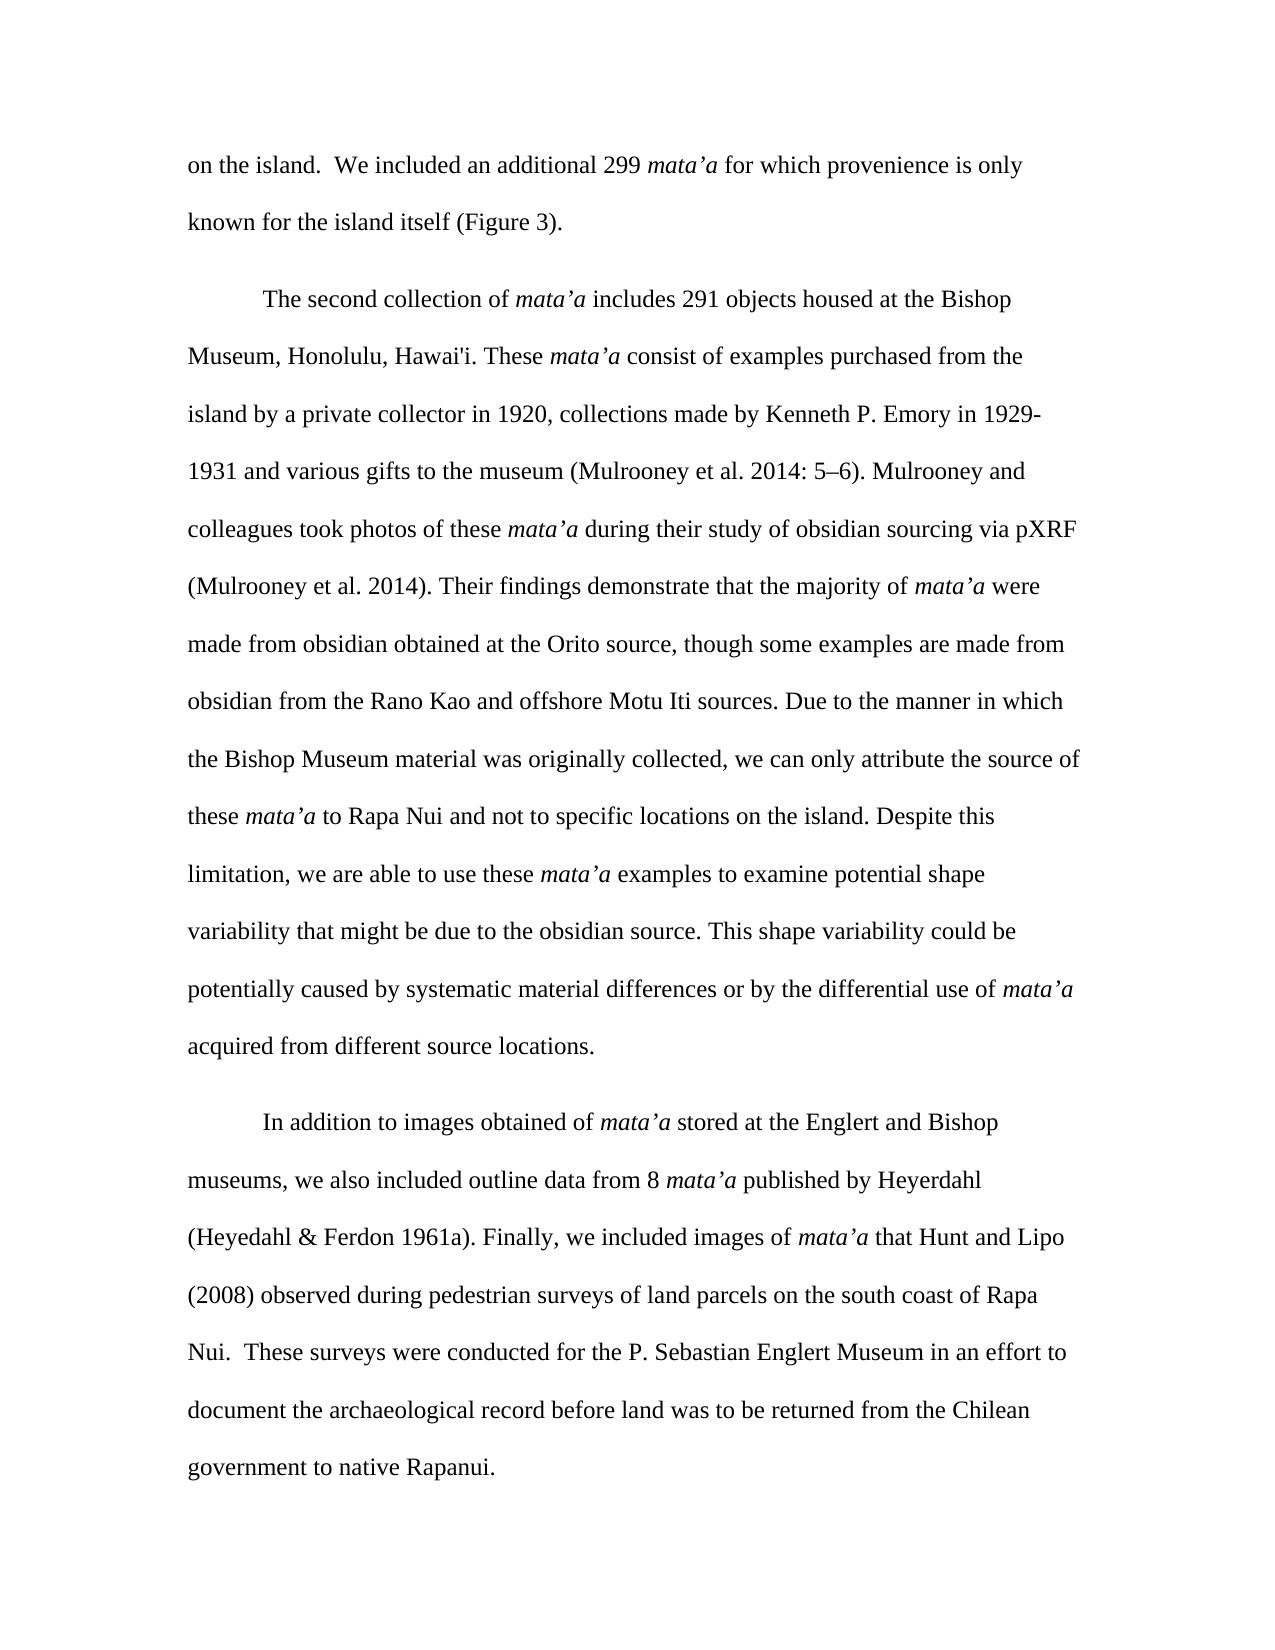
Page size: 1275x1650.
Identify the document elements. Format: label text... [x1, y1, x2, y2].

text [187, 150, 1087, 236]
text In addition to images obtained of mata’a stored at the Englert and Bishop museums, we also included outline data from 8 mata’a published by Heyerdahl (Heyedahl & Ferdon 1961a). Finally, we included images of mata’a that Hunt and Lipo (2008) observed during pedestrian surveys of land parcels on the south coast of Rapa Nui. These surveys were conducted for the P. Sebastian Englert Museum in an effort to document the archaeological record before land was to be returned from the Chilean government to native Rapanui. [187, 1107, 1087, 1481]
text The second collection of mata’a includes 291 objects housed at the Bishop Museum, Honolulu, Hawai'i. These mata’a consist of examples purchased from the island by a private collector in 1920, collections made by Kenneth P. Emory in 1929-1931 and various gifts to the museum (Mulrooney et al. 2014: 5–6). Mulrooney and colleagues took photos of these mata’a during their study of obsidian sourcing via pXRF (Mulrooney et al. 2014). Their findings demonstrate that the majority of mata’a were made from obsidian obtained at the Orito source, though some examples are made from obsidian from the Rano Kao and offshore Motu Iti sources. Due to the manner in which the Bishop Museum material was originally collected, we can only attribute the source of these mata’a to Rapa Nui and not to specific locations on the island. Despite this limitation, we are able to use these mata’a examples to examine potential shape variability that might be due to the obsidian source. This shape variability could be potentially caused by systematic material differences or by the differential use of mata’a acquired from different source locations. [187, 284, 1087, 1060]
